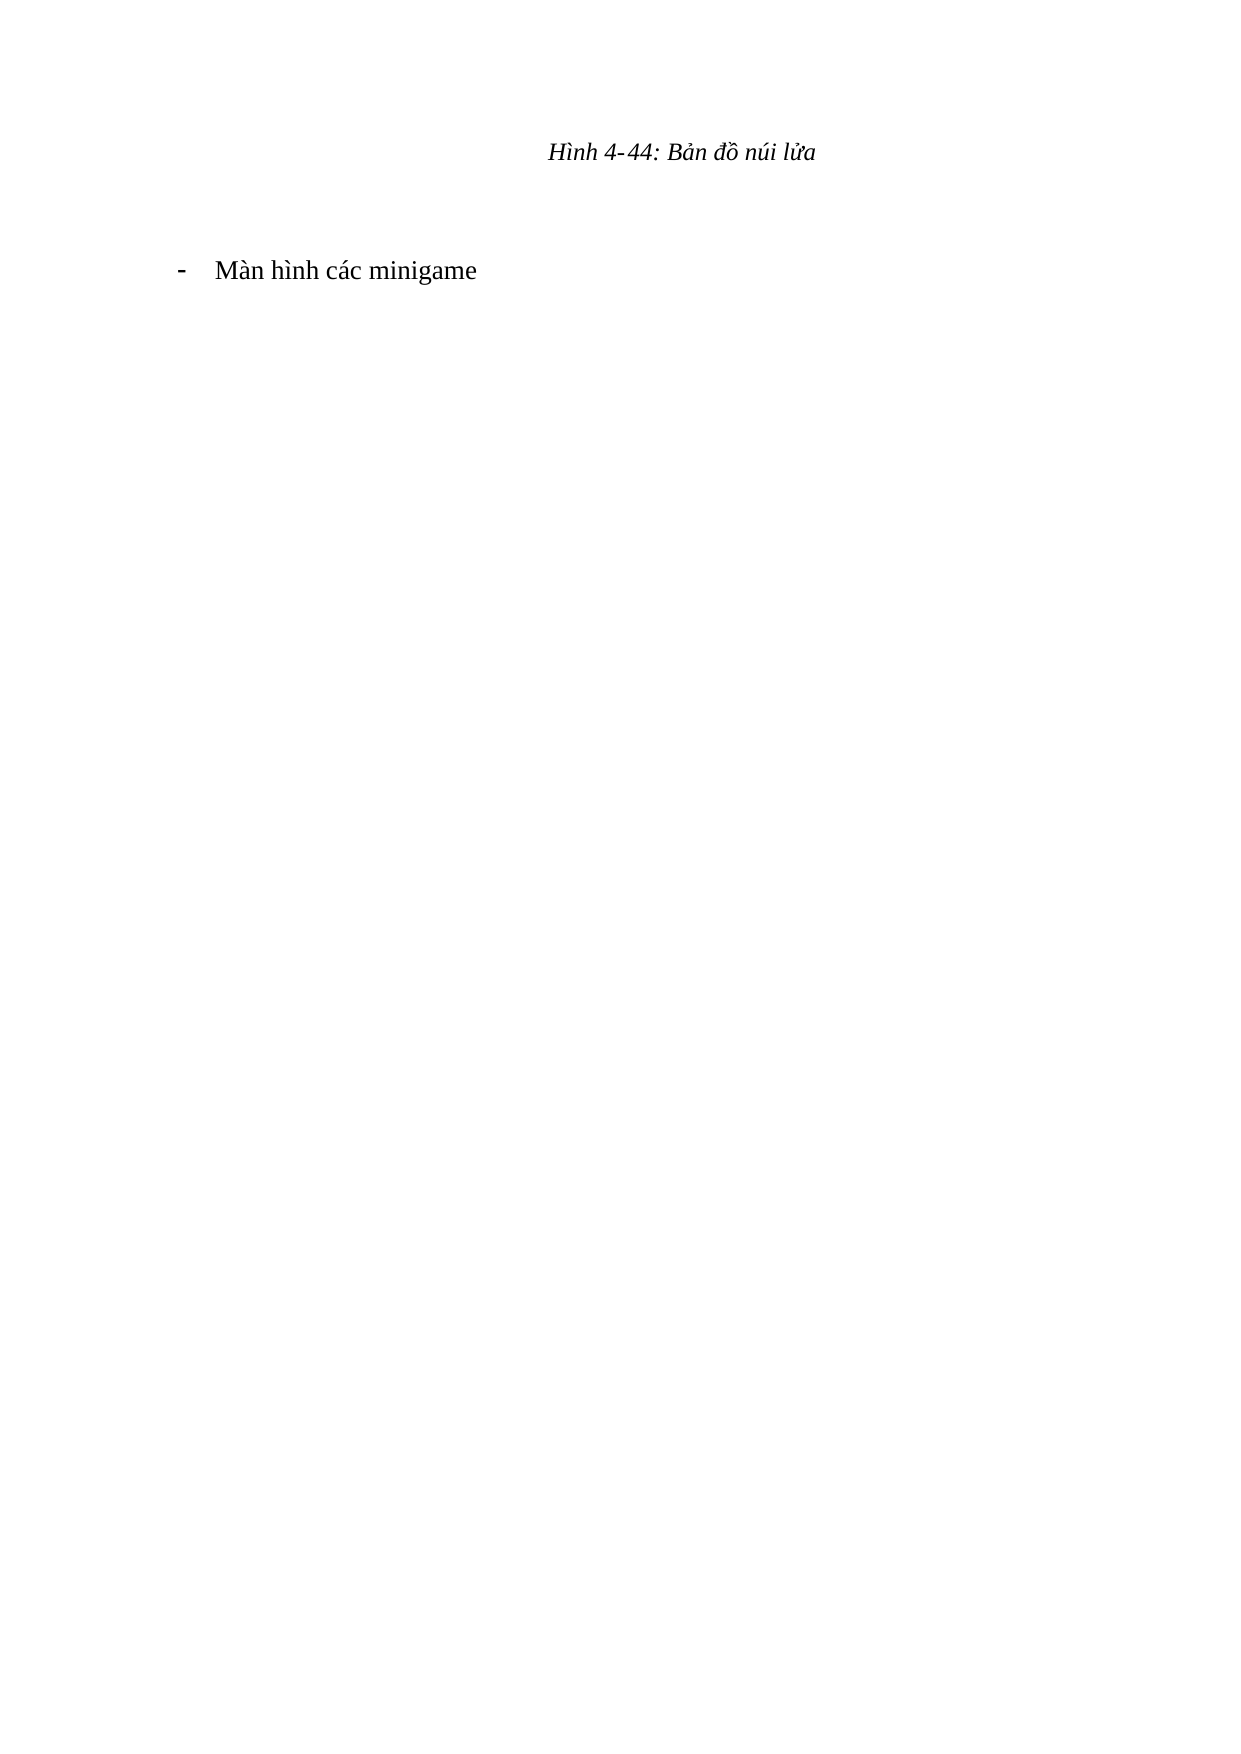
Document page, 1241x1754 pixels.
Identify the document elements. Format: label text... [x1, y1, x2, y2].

list Màn hình các minigame [177, 251, 1152, 289]
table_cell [215, 120, 1152, 183]
